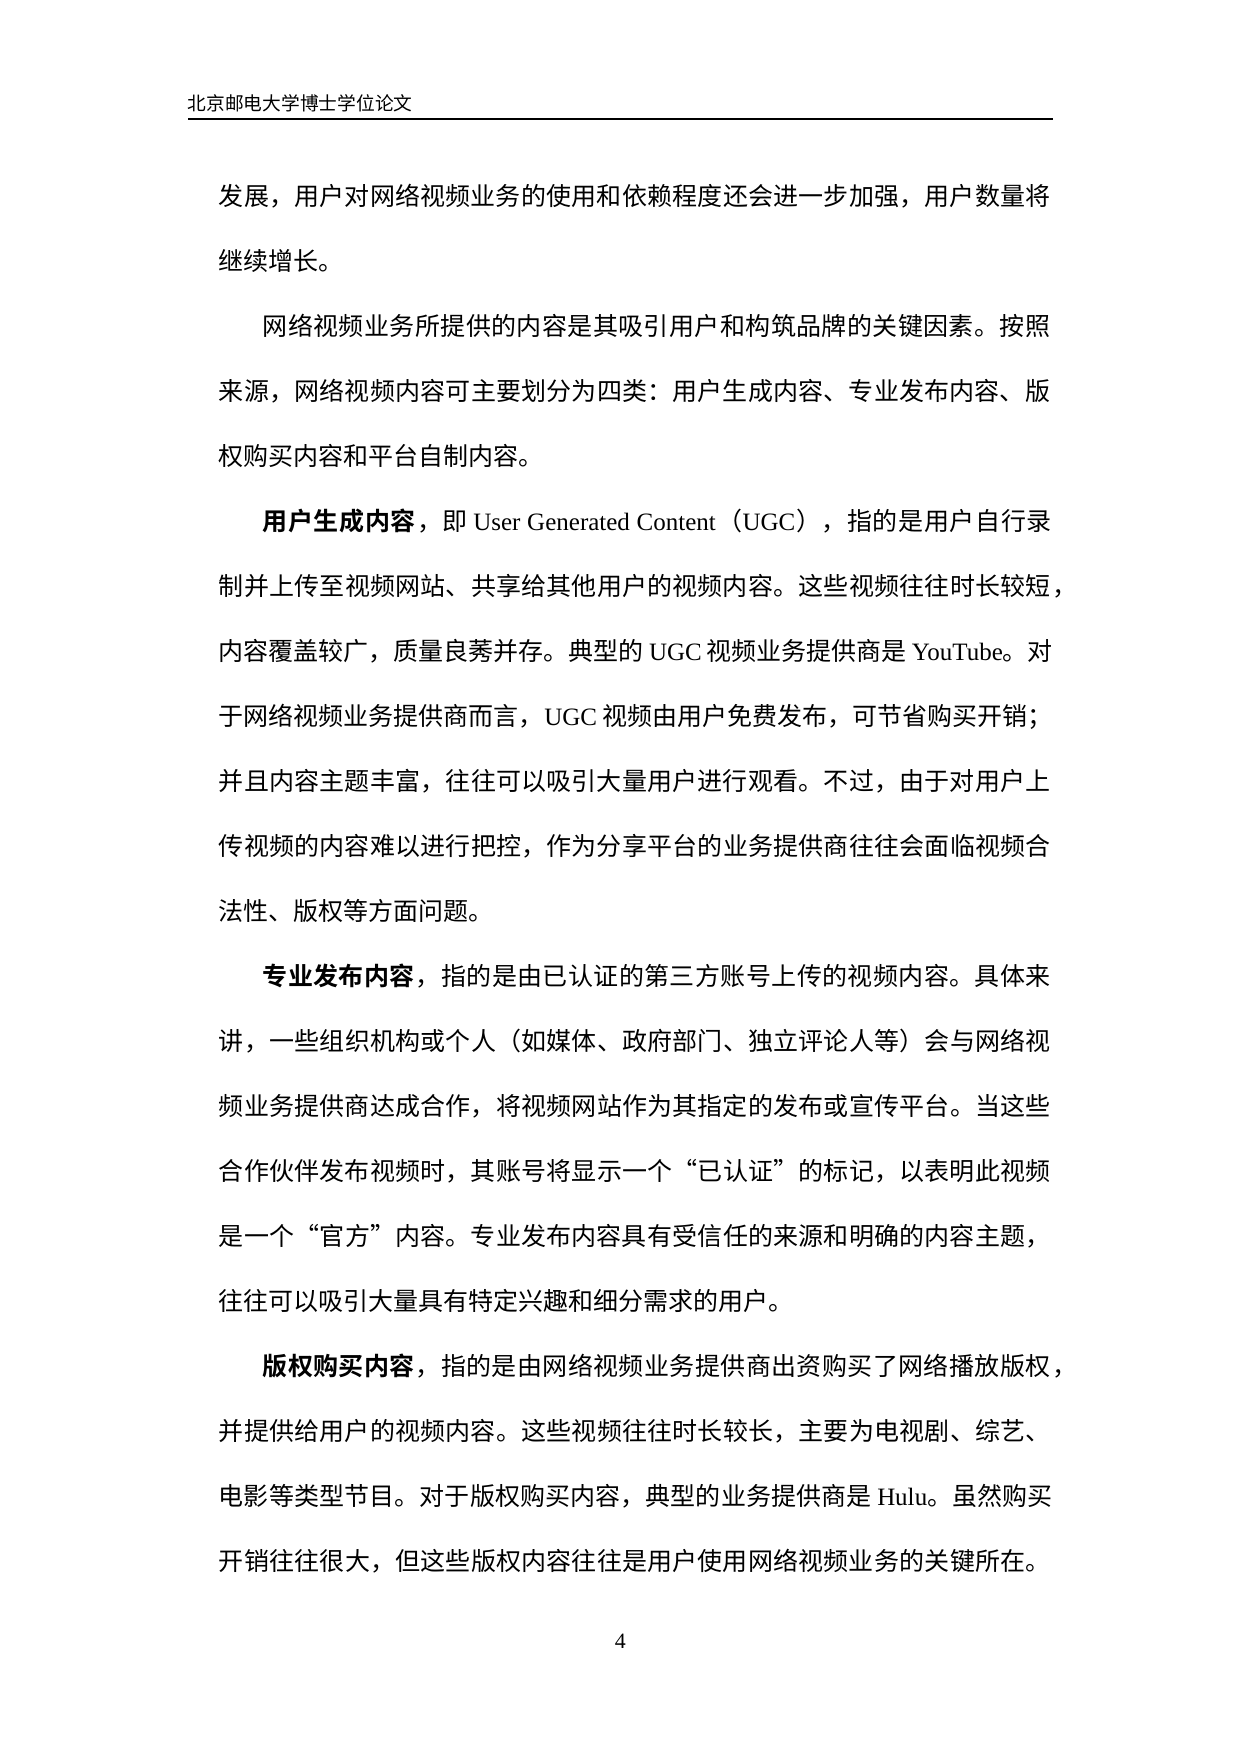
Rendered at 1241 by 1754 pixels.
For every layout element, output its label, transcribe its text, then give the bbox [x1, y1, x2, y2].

text 用户生成内容，即User Generated Content（UGC），指的是用户自行录制并上传至视频网站、共享给其他用户的视频内容。这些视频往往时长较短，内容覆盖较广，质量良莠并存。典型的UGC视频业务提供商是YouTube。对于网络视频业务提供商而言，UGC视频由用户免费发布，可节省购买开销；并且内容主题丰富，往往可以吸引大量用户进行观看。不过，由于对用户上传视频的内容难以进行把控，作为分享平台的业务提供商往往会面临视频合法性、版权等方面问题。 [219, 487, 1053, 942]
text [219, 1332, 1053, 1592]
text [219, 162, 1053, 292]
text 专业发布内容，指的是由已认证的第三方账号上传的视频内容。具体来讲，一些组织机构或个人（如媒体、政府部门、独立评论人等）会与网络视频业务提供商达成合作，将视频网站作为其指定的发布或宣传平台。当这些合作伙伴发布视频时，其账号将显示一个“已认证”的标记，以表明此视频是一个“官方”内容。专业发布内容具有受信任的来源和明确的内容主题，往往可以吸引大量具有特定兴趣和细分需求的用户。 [219, 942, 1053, 1332]
text 网络视频业务所提供的内容是其吸引用户和构筑品牌的关键因素。按照来源，网络视频内容可主要划分为四类：用户生成内容、专业发布内容、版权购买内容和平台自制内容。 [219, 292, 1053, 487]
